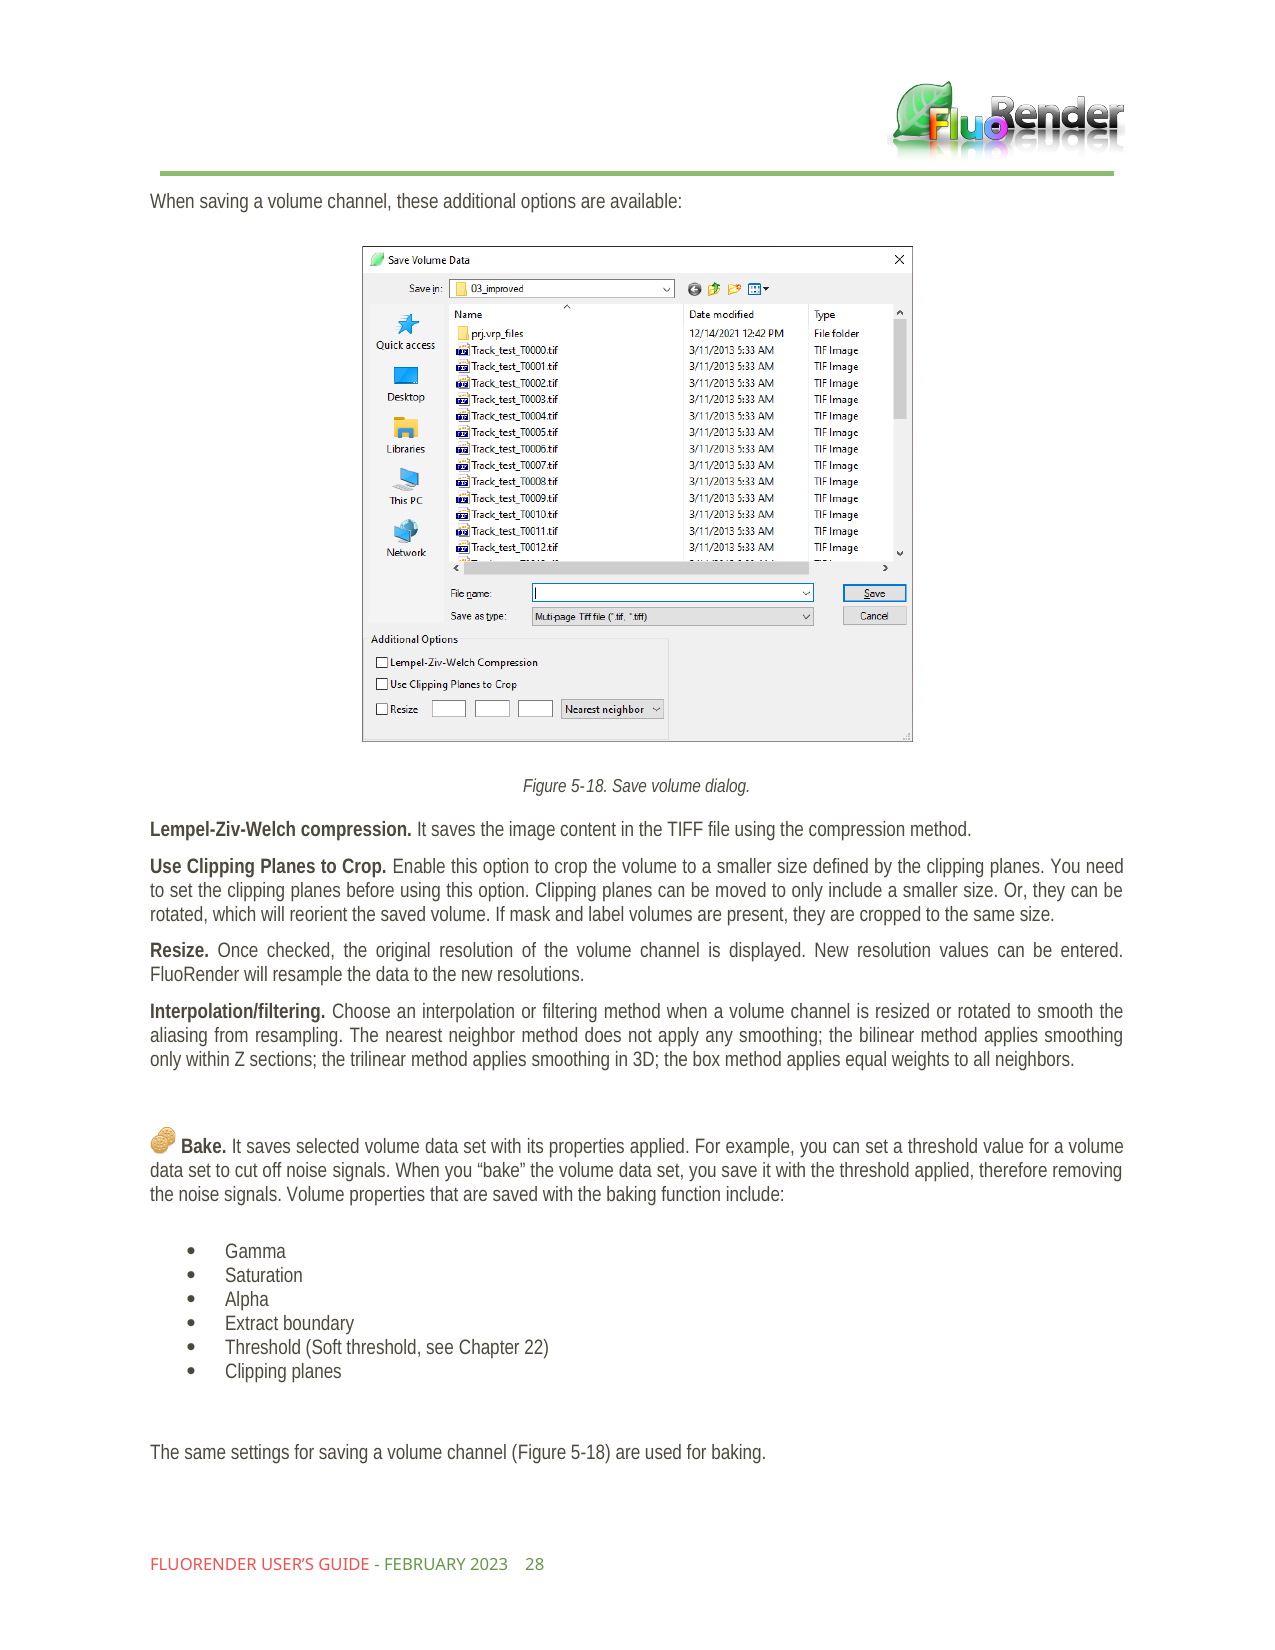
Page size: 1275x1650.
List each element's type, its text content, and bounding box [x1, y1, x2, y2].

text Lempel-Ziv-Welch compression. It saves the image content in the TIFF file using the compression method. [150, 817, 1125, 841]
picture [150, 1127, 176, 1154]
text When saving a volume channel, these additional options are available: [150, 189, 1125, 213]
picture [887, 75, 1125, 165]
text Resize. Once checked, the original resolution of the volume channel is displayed. New resolution values can be entered. FluoRender will resample the data to the new resolutions. [150, 938, 1125, 986]
list Extract boundary [187, 1311, 1125, 1335]
text Use Clipping Planes to Crop. Enable this option to crop the volume to a smaller size defined by the clipping planes. You need to set the clipping planes before using this option. Clipping planes can be moved to only include a smaller size. Or, they can be rotated, which will reorient the saved volume. If mask and label volumes are present, they are cropped to the same size. [150, 854, 1125, 926]
picture [362, 246, 913, 742]
text Interpolation/filtering. Choose an interpolation or filtering method when a volume channel is resized or rotated to smooth the aliasing from resampling. The nearest neighbor method does not apply any smoothing; the bilinear method applies smoothing only within Z sections; the trilinear method applies smoothing in 3D; the box method applies equal weights to all neighbors. [150, 999, 1125, 1071]
list Saturation [187, 1263, 1125, 1287]
list Gamma [187, 1239, 1125, 1263]
text Bake. It saves selected volume data set with its properties applied. For example, you can set a threshold value for a volume data set to cut off noise signals. When you “bake” the volume data set, you save it with the threshold applied, therefore removing the noise signals. Volume properties that are saved with the baking function include: [150, 1128, 1125, 1206]
list Clipping planes [187, 1359, 1125, 1383]
list Threshold (Soft threshold, see Chapter 22) [187, 1335, 1125, 1359]
list Alpha [187, 1287, 1125, 1311]
